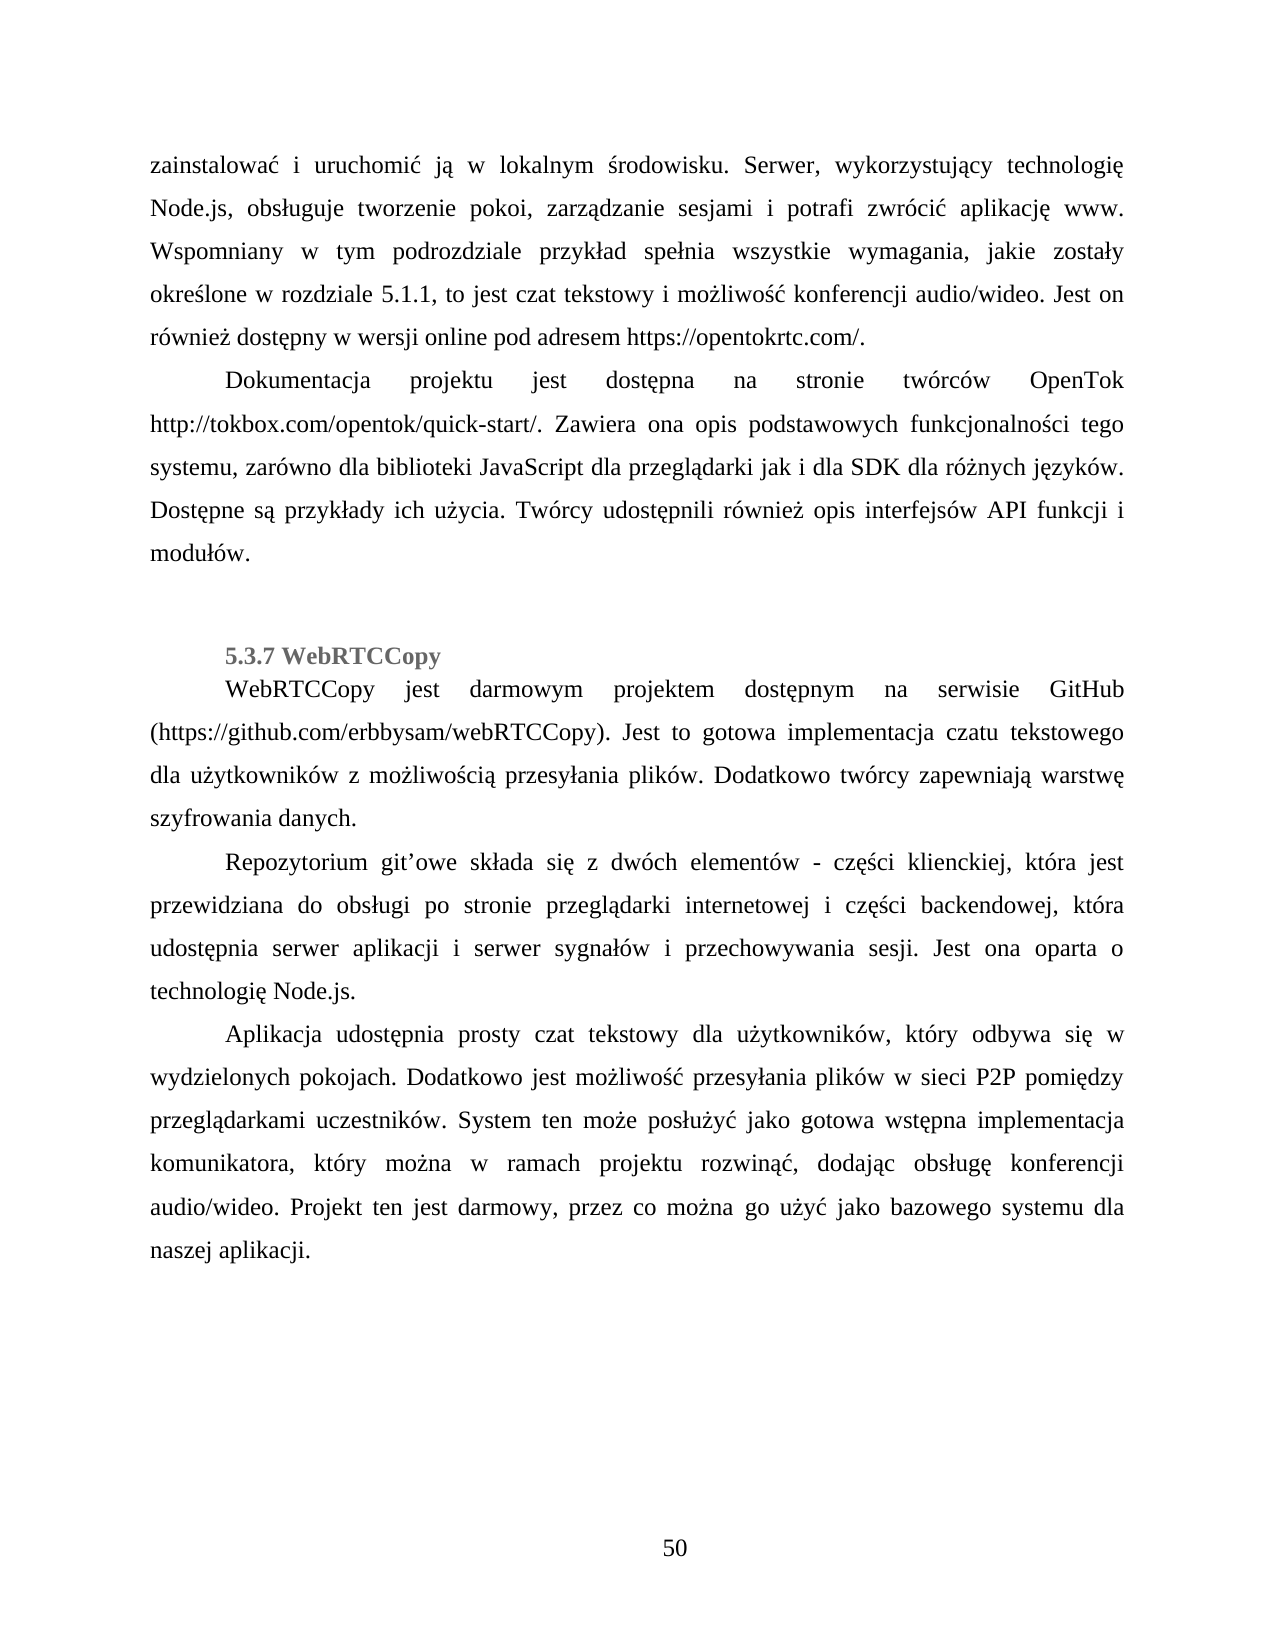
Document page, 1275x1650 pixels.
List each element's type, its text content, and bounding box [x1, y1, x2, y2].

text Aplikacja udostępnia prosty czat tekstowy dla użytkowników, który odbywa się w wydzielonych pokojach. Dodatkowo jest możliwość przesyłania plików w sieci P2P pomiędzy przeglądarkami uczestników. System ten może posłużyć jako gotowa wstępna implementacja komunikatora, który można w ramach projektu rozwinąć, dodając obsługę konferencji audio/wideo. Projekt ten jest darmowy, przez co można go użyć jako bazowego systemu dla naszej aplikacji. [150, 1019, 1125, 1263]
text WebRTCCopy jest darmowym projektem dostępnym na serwisie GitHub (https://github.com/erbbysam/webRTCCopy). Jest to gotowa implementacja czatu tekstowego dla użytkowników z możliwością przesyłania plików. Dodatkowo twórcy zapewniają warstwę szyfrowania danych. [150, 674, 1125, 832]
text Dokumentacja projektu jest dostępna na stronie twórców OpenTok http://tokbox.com/opentok/quick-start/. Zawiera ona opis podstawowych funkcjonalności tego systemu, zarówno dla biblioteki JavaScript dla przeglądarki jak i dla SDK dla różnych języków. Dostępne są przykłady ich użycia. Twórcy udostępnili również opis interfejsów API funkcji i modułów. [150, 366, 1125, 567]
subtitle 5.3.7 WebRTCCopy [150, 641, 1125, 670]
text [150, 150, 1125, 351]
text Repozytorium git’owe składa się z dwóch elementów - części klienckiej, która jest przewidziana do obsługi po stronie przeglądarki internetowej i części backendowej, która udostępnia serwer aplikacji i serwer sygnałów i przechowywania sesji. Jest ona oparta o technologię Node.js. [150, 847, 1125, 1005]
